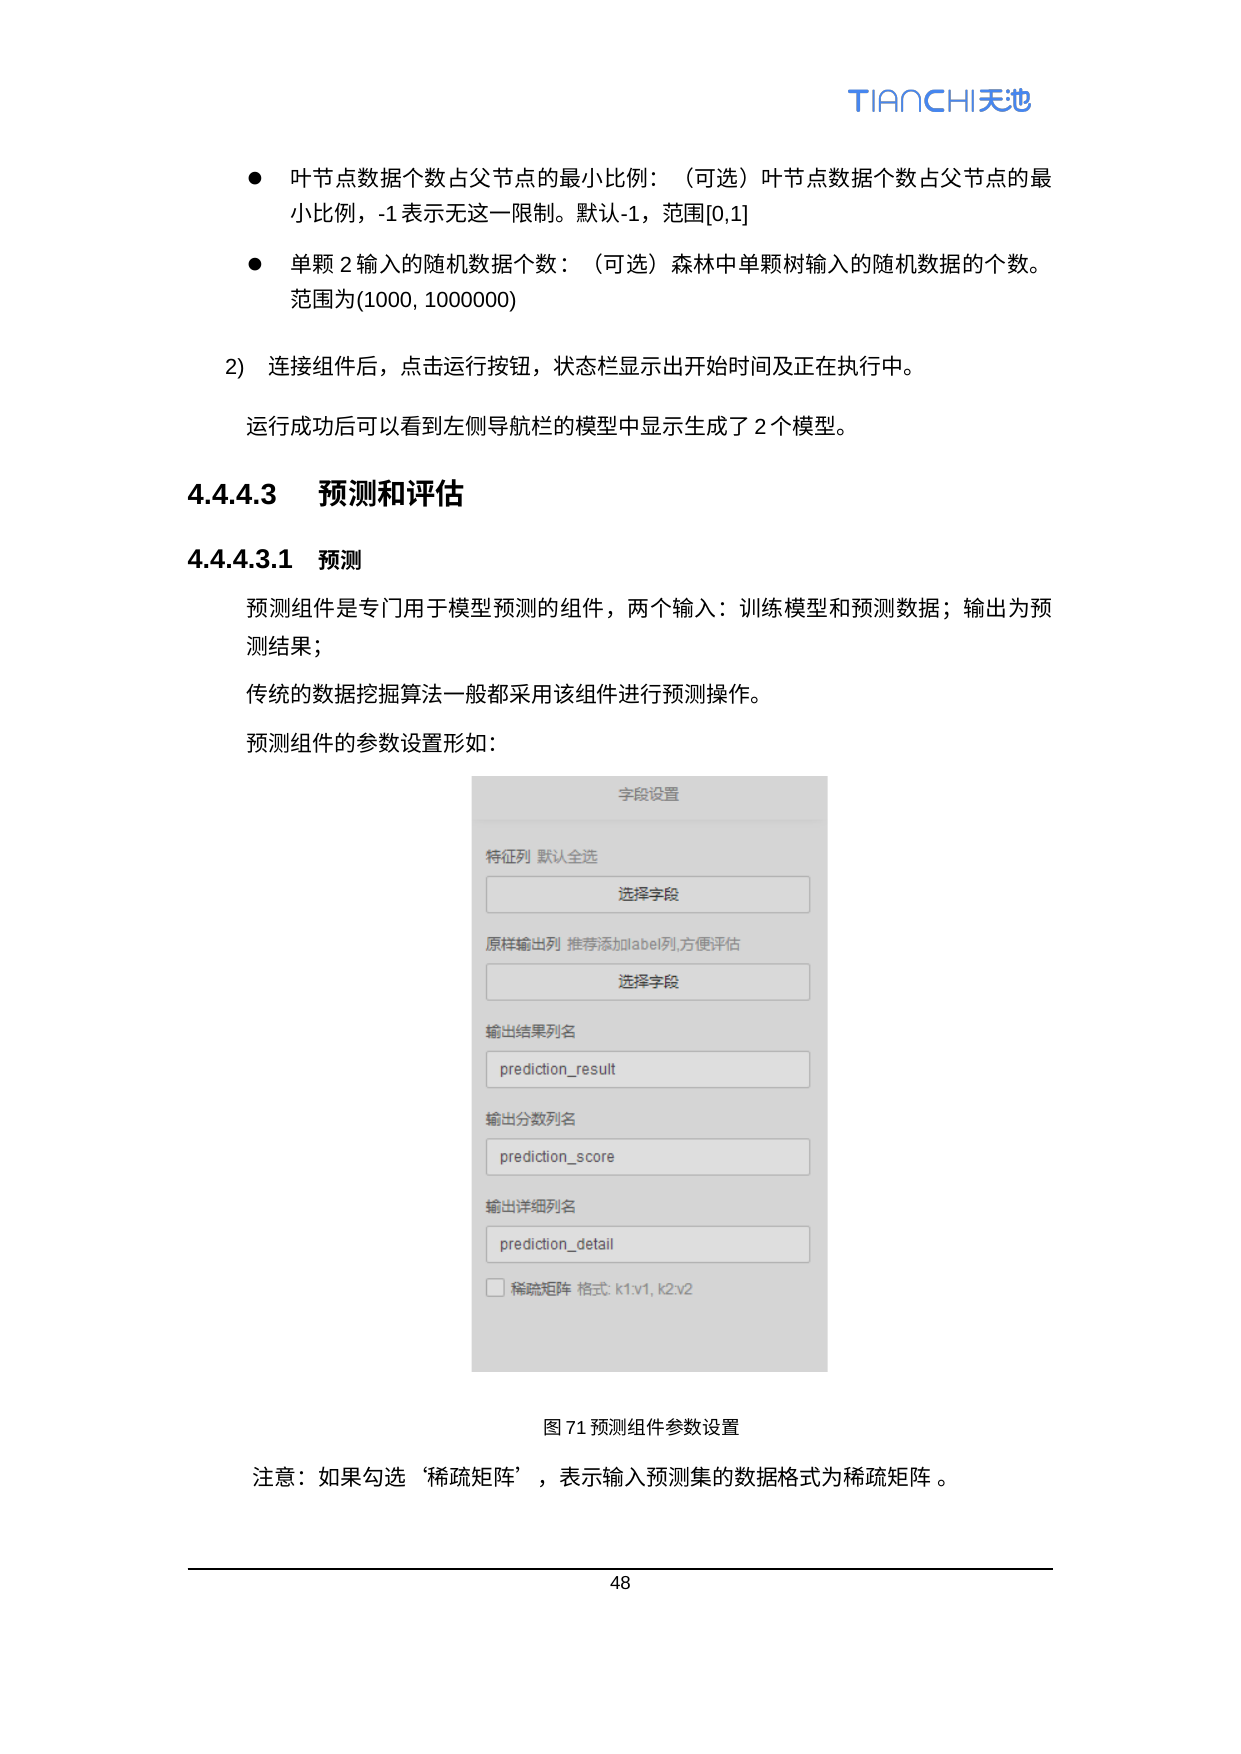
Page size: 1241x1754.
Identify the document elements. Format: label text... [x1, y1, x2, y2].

list 单颗2输入的随机数据个数：（可选）森林中单颗树输入的随机数据的个数。范围为(1000, 1000000) [247, 246, 1053, 316]
text 连接组件后，点击运行按钮，状态栏显示出开始时间及正在执行中。 [225, 349, 1053, 381]
text 注意：如果勾选‘稀疏矩阵’，表示输入预测集的数据格式为稀疏矩阵 。 [247, 1459, 1053, 1492]
picture [848, 88, 1031, 112]
text 运行成功后可以看到左侧导航栏的模型中显示生成了2个模型。 [247, 411, 1053, 443]
picture [471, 776, 828, 1372]
list 图71预测组件参数设置 [365, 1410, 1053, 1442]
subtitle 预测 [187, 543, 1053, 576]
subtitle 预测和评估 [187, 459, 1053, 524]
text 预测组件是专门用于模型预测的组件，两个输入：训练模型和预测数据；输出为预测结果； [247, 593, 1053, 662]
list 叶节点数据个数占父节点的最小比例：（可选）叶节点数据个数占父节点的最小比例，-1表示无这一限制。默认-1，范围[0,1] [247, 160, 1053, 230]
text 预测组件的参数设置形如： [247, 727, 1053, 760]
text 传统的数据挖掘算法一般都采用该组件进行预测操作。 [247, 679, 1053, 711]
